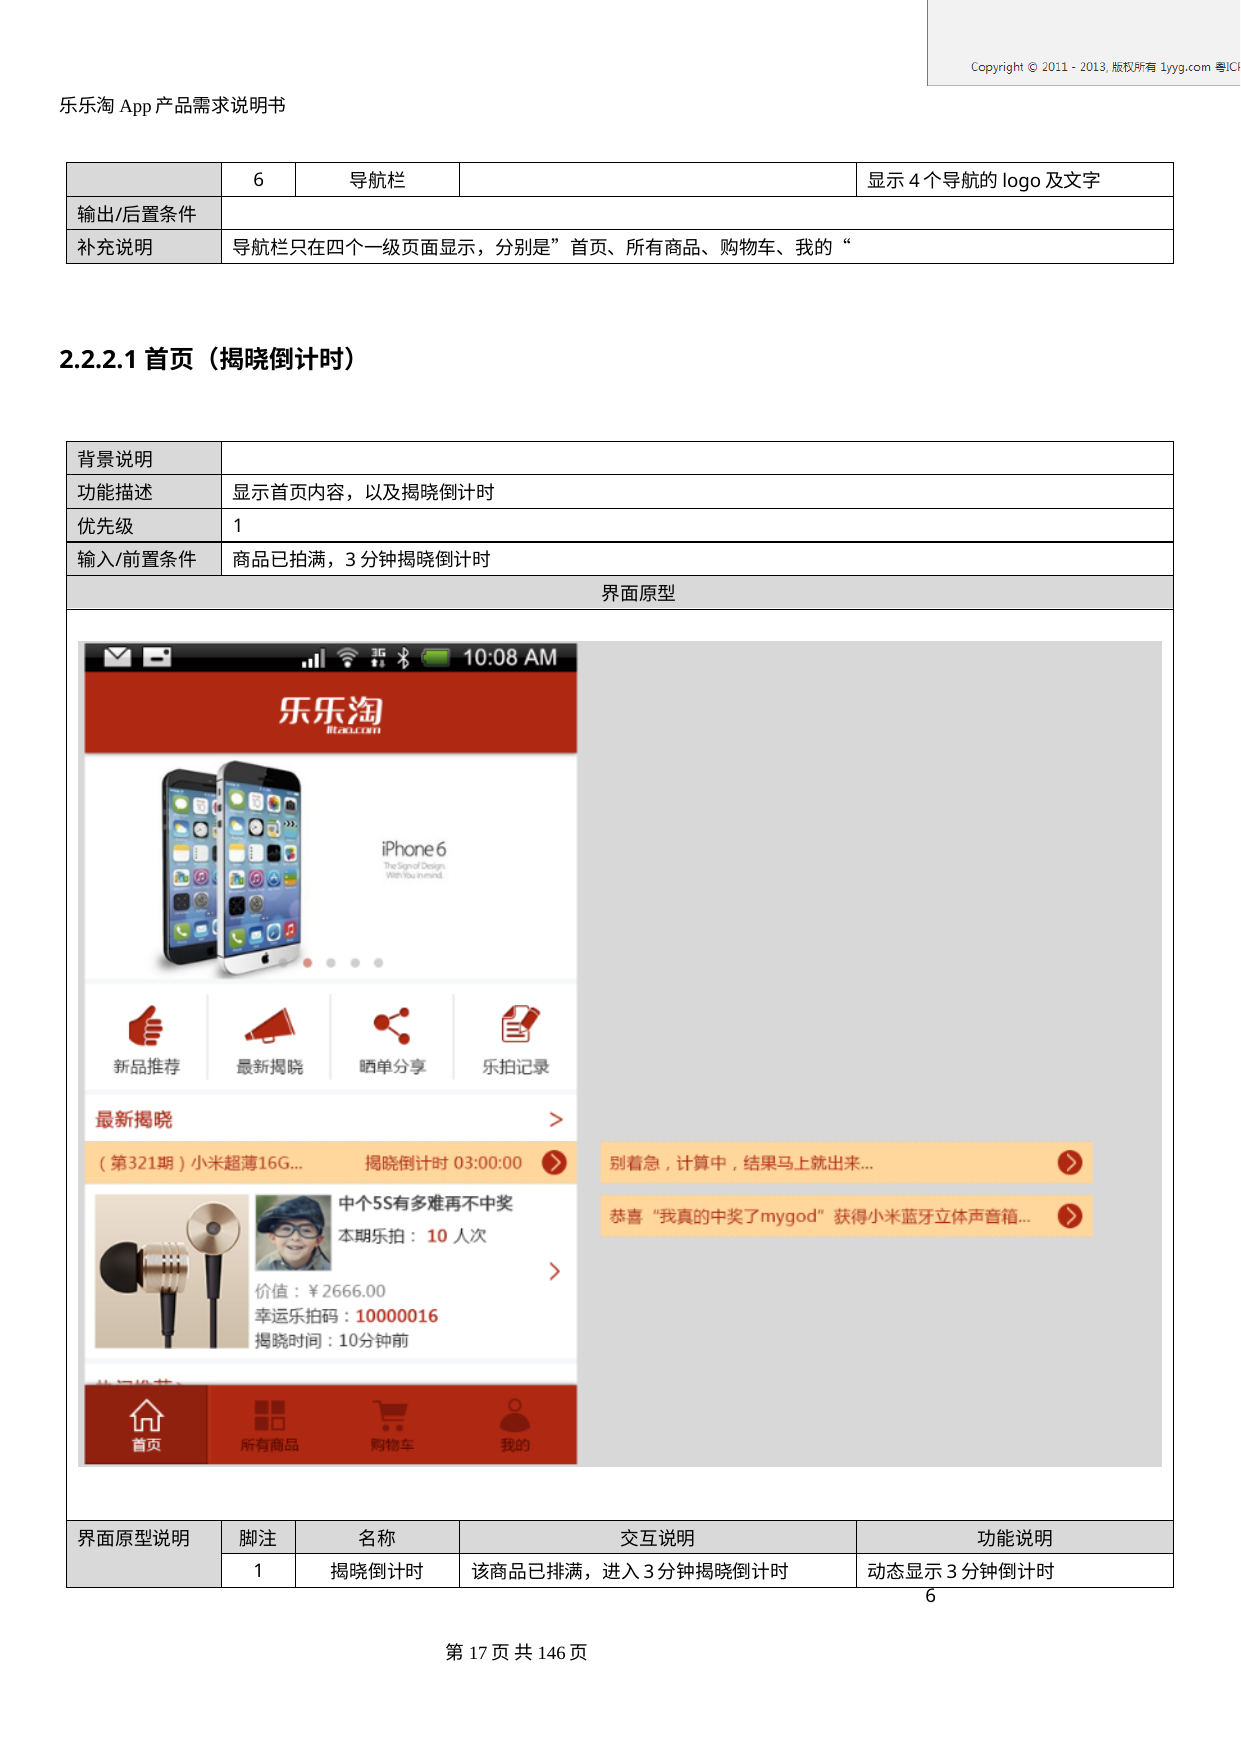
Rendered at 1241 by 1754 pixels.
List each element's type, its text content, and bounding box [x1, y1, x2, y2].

table_cell 6 [222, 163, 295, 196]
table_header [222, 442, 1173, 474]
table_cell [222, 197, 1173, 229]
subtitle 2.2.2.1 首页（揭晓倒计时） [59, 325, 1181, 390]
table_cell 导航栏只在四个一级页面显示，分别是”首页、所有商品、购物车、我的“ [222, 230, 1173, 263]
table_cell 功能描述 [67, 475, 221, 508]
table_cell 界面原型 [67, 576, 1173, 608]
table_cell 1 [222, 509, 1173, 541]
table_cell 商品已拍满，3分钟揭晓倒计时 [222, 543, 1173, 575]
table_cell 交互说明 [460, 1521, 856, 1553]
table_cell 脚注 [222, 1521, 295, 1553]
table_cell 显示4个导航的logo及文字 [857, 163, 1173, 196]
table_cell 该商品已排满，进入3分钟揭晓倒计时 [460, 1554, 856, 1587]
table_cell 揭晓倒计时 [296, 1554, 459, 1587]
table_cell [460, 163, 856, 196]
picture [78, 641, 1162, 1467]
table_cell 导航栏 [296, 163, 459, 196]
table_cell 名称 [296, 1521, 459, 1553]
table_cell [67, 610, 1173, 1519]
table_header 背景说明 [67, 442, 221, 474]
table_cell 界面原型说明 [67, 1521, 221, 1587]
table_cell 功能说明 [857, 1521, 1173, 1553]
picture [925, 0, 1241, 86]
table_cell 动态显示3分钟倒计时 [857, 1554, 1173, 1587]
table_cell 优先级 [67, 509, 221, 541]
table_cell 补充说明 [67, 230, 221, 263]
table_cell 1 [222, 1554, 295, 1587]
table_cell 显示首页内容，以及揭晓倒计时 [222, 475, 1173, 508]
table_cell 输入/前置条件 [67, 543, 221, 575]
table_cell 输出/后置条件 [67, 197, 221, 229]
